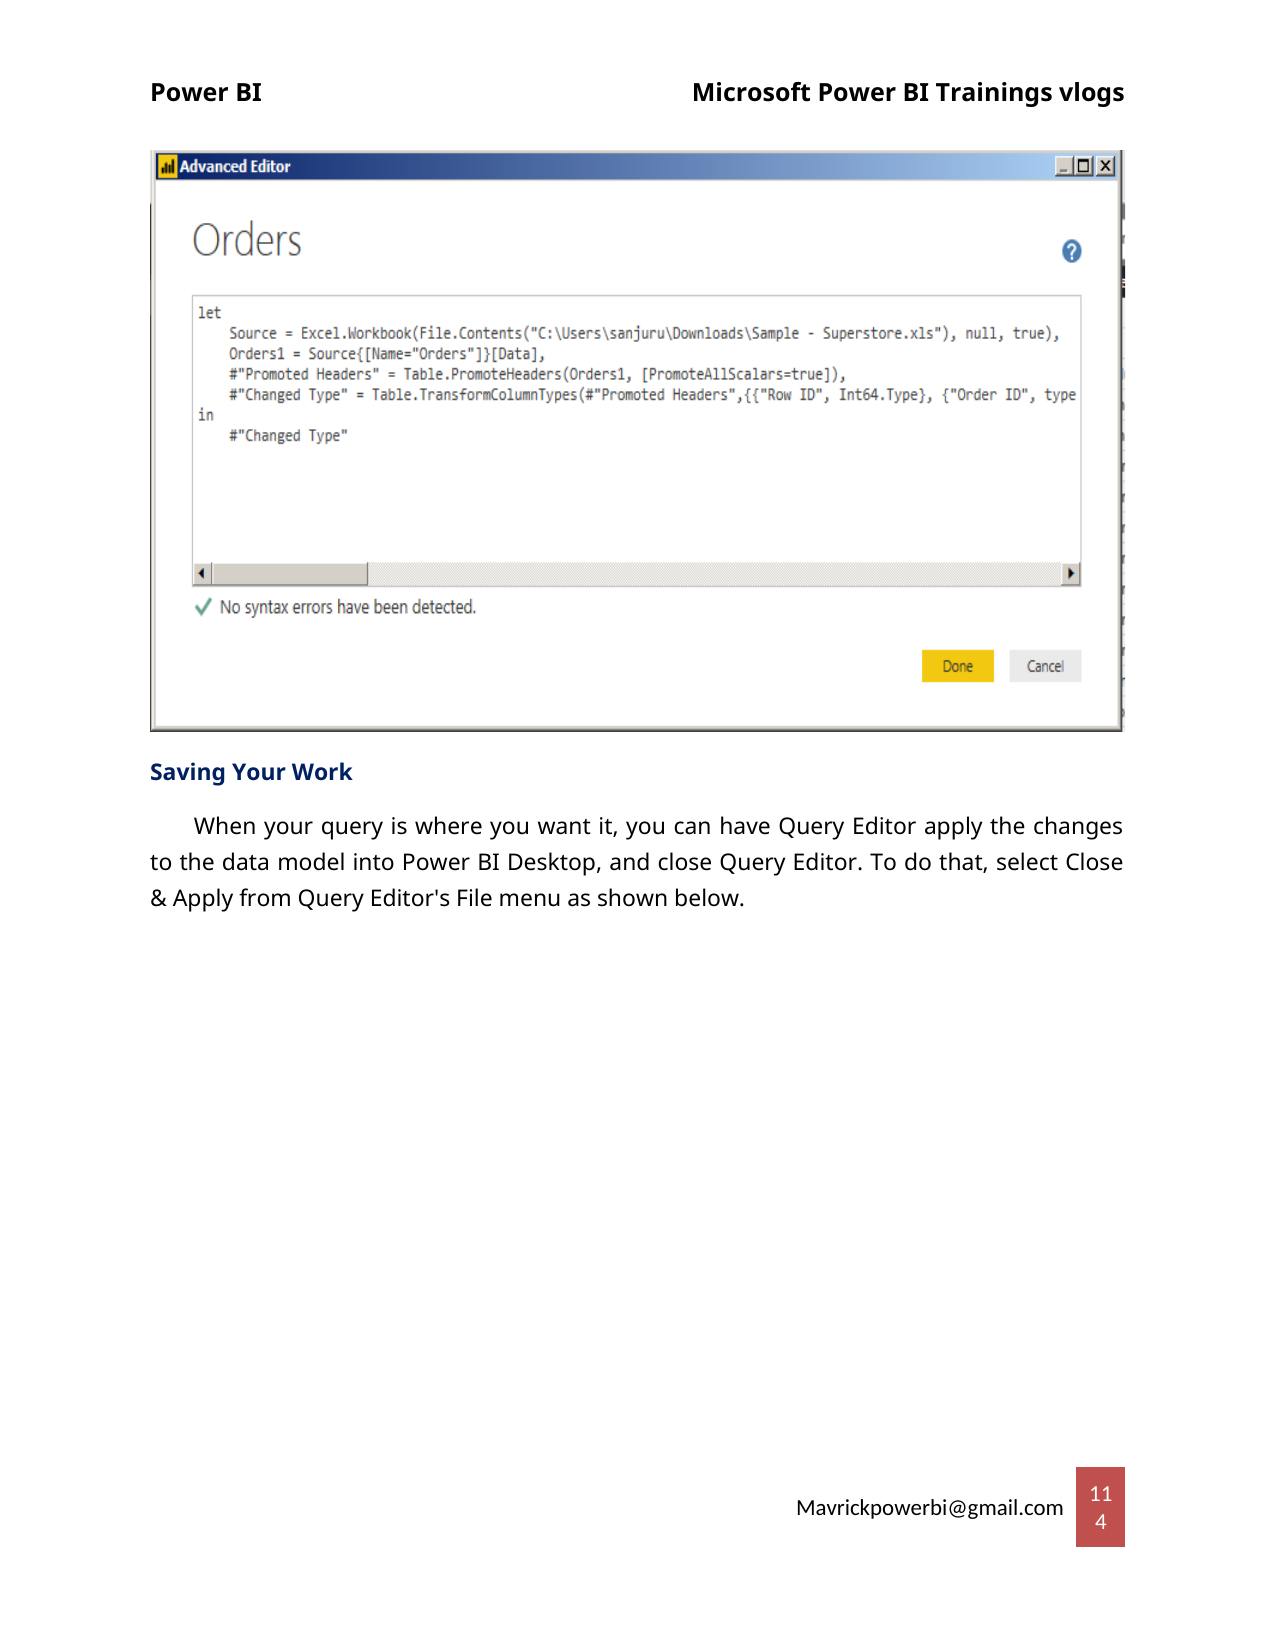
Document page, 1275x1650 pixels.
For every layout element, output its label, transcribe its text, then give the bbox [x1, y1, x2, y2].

text Saving Your Work [150, 756, 1125, 787]
picture [150, 150, 1125, 732]
text When your query is where you want it, you can have Query Editor apply the changes to the data model into Power BI Desktop, and close Query Editor. To do that, select Close & Apply from Query Editor's File menu as shown below. [150, 810, 1125, 913]
